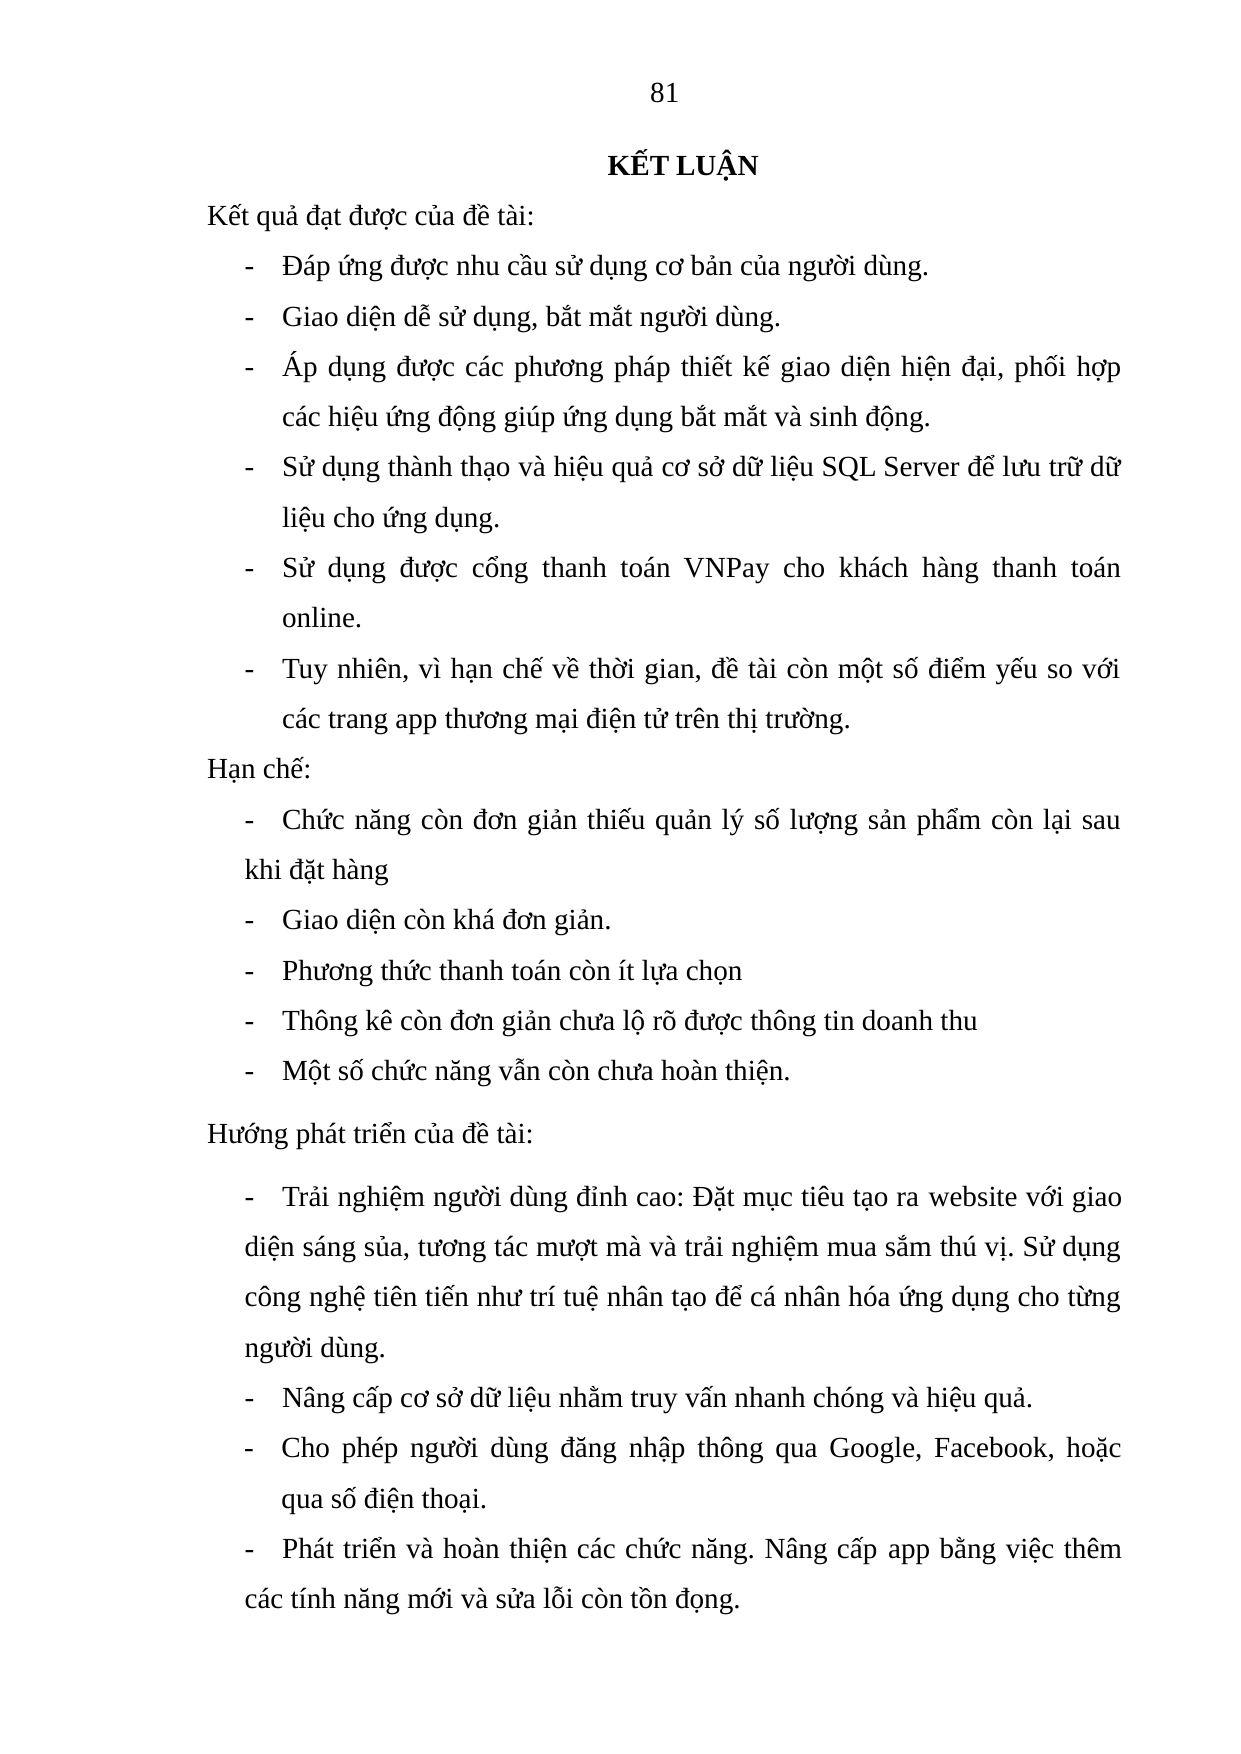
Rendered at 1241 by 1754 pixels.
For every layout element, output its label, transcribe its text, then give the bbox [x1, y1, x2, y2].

list Chức năng còn đơn giản thiếu quản lý số lượng sản phẩm còn lại sau khi đặt hàng [244, 802, 1122, 886]
list Trải nghiệm người dùng đỉnh cao: Đặt mục tiêu tạo ra website với giao diện sáng sủa, tương tác mượt mà và trải nghiệm mua sắm thú vị. Sử dụng công nghệ tiên tiến như trí tuệ nhân tạo để cá nhân hóa ứng dụng cho từng người dùng. [244, 1179, 1122, 1363]
list Áp dụng được các phương pháp thiết kế giao diện hiện đại, phối hợp các hiệu ứng động giúp ứng dụng bắt mắt và sinh động. [244, 349, 1122, 433]
text Hạn chế: [207, 751, 1122, 785]
text Kết quả đạt được của đề tài: [207, 198, 1122, 232]
list Tuy nhiên, vì hạn chế về thời gian, đề tài còn một số điểm yếu so với các trang app thương mại điện tử trên thị trường. [244, 651, 1122, 735]
list Giao diện còn khá đơn giản. [244, 902, 1122, 936]
list Thông kê còn đơn giản chưa lộ rõ được thông tin doanh thu [244, 1003, 1122, 1037]
subtitle KẾT LUẬN [207, 148, 1122, 181]
list Giao diện dễ sử dụng, bắt mắt người dùng. [244, 299, 1122, 332]
list Đáp ứng được nhu cầu sử dụng cơ bản của người dùng. [244, 248, 1122, 282]
list Sử dụng thành thạo và hiệu quả cơ sở dữ liệu SQL Server để lưu trữ dữ liệu cho ứng dụng. [244, 449, 1122, 533]
list Sử dụng được cổng thanh toán VNPay cho khách hàng thanh toán online. [244, 550, 1122, 634]
list Phương thức thanh toán còn ít lựa chọn [244, 953, 1122, 986]
list Một số chức năng vẫn còn chưa hoàn thiện. [244, 1053, 1122, 1087]
list Phát triển và hoàn thiện các chức năng. Nâng cấp app bằng việc thêm các tính năng mới và sửa lỗi còn tồn đọng. [244, 1531, 1122, 1615]
list Cho phép người dùng đăng nhập thông qua Google, Facebook, hoặc qua số điện thoại. [244, 1431, 1122, 1514]
text Hướng phát triển của đề tài: [207, 1116, 1122, 1150]
list Nâng cấp cơ sở dữ liệu nhằm truy vấn nhanh chóng và hiệu quả. [244, 1380, 1122, 1414]
